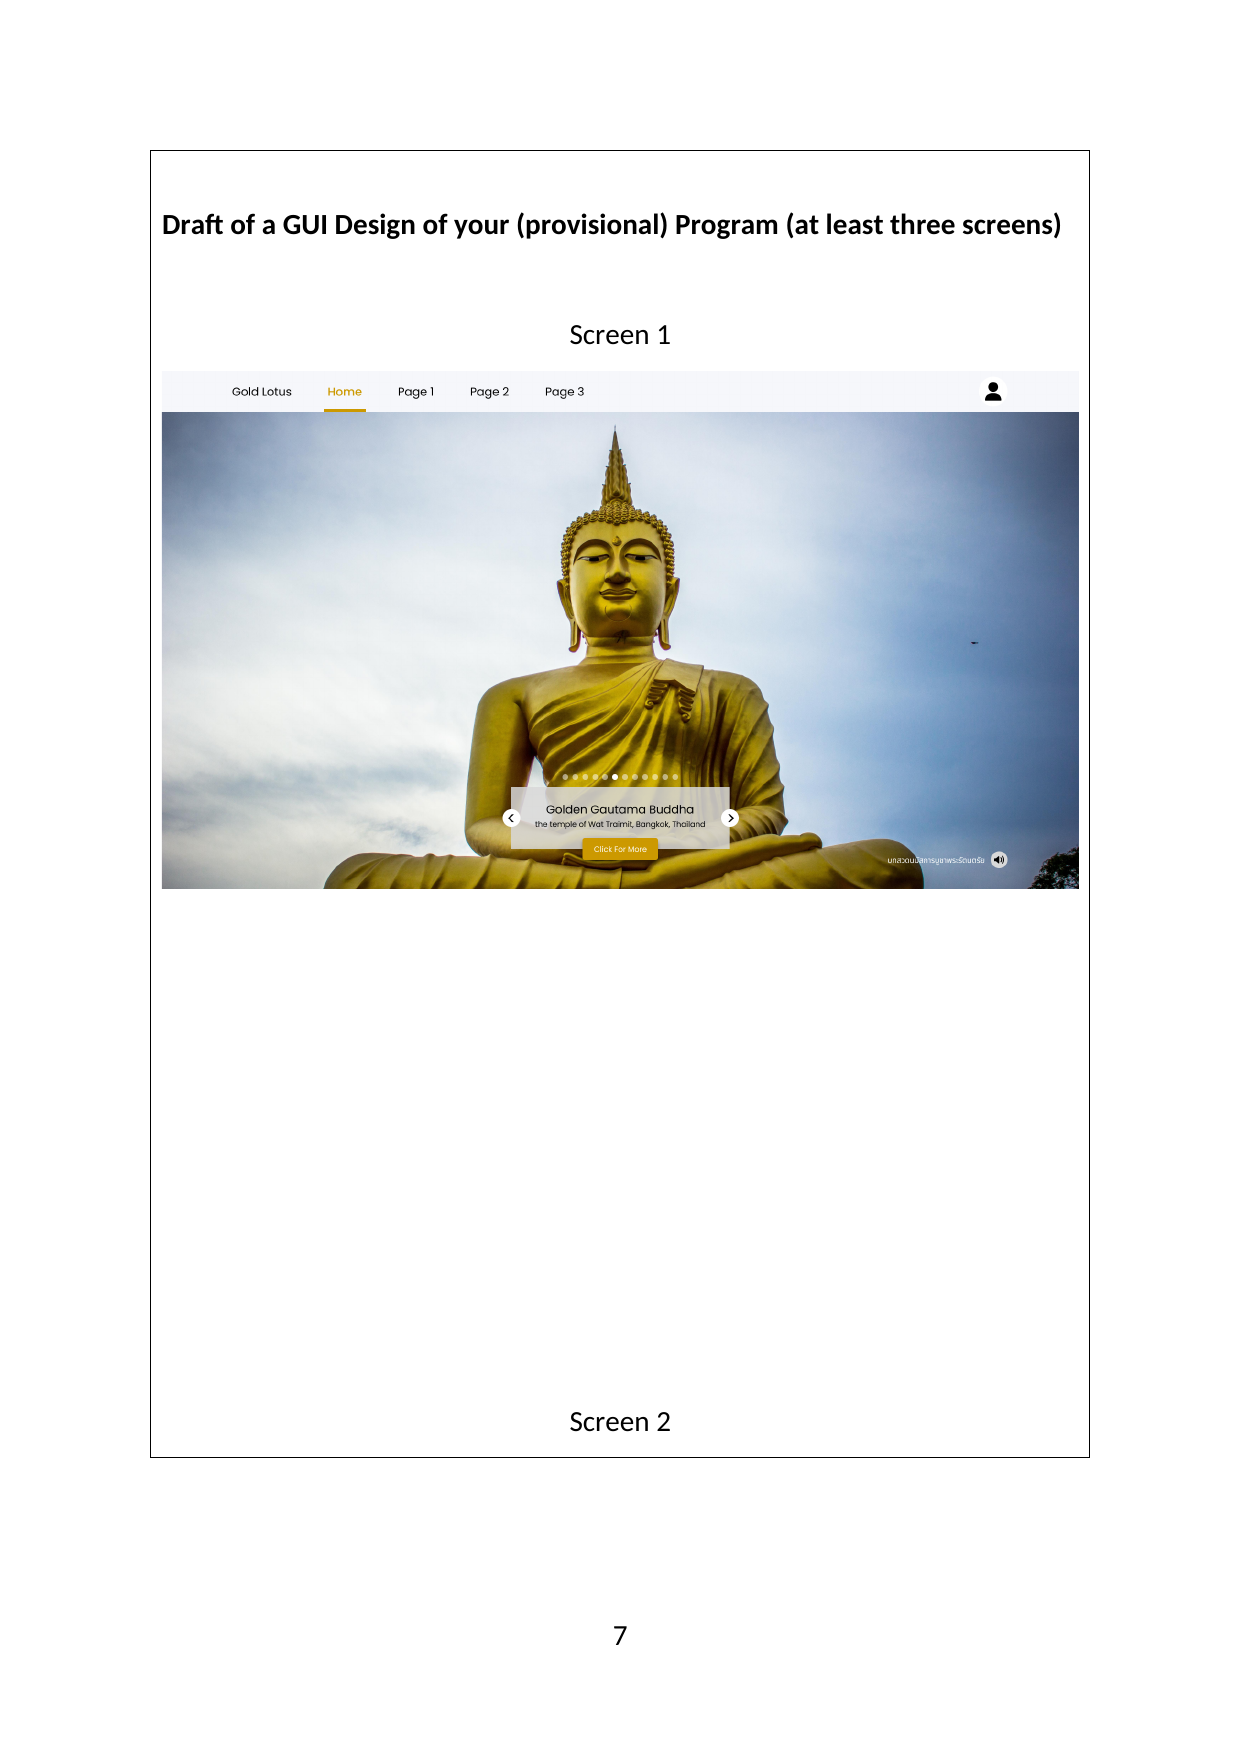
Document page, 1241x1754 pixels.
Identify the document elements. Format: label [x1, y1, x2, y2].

picture [161, 371, 1079, 889]
table_header [151, 151, 1089, 1457]
